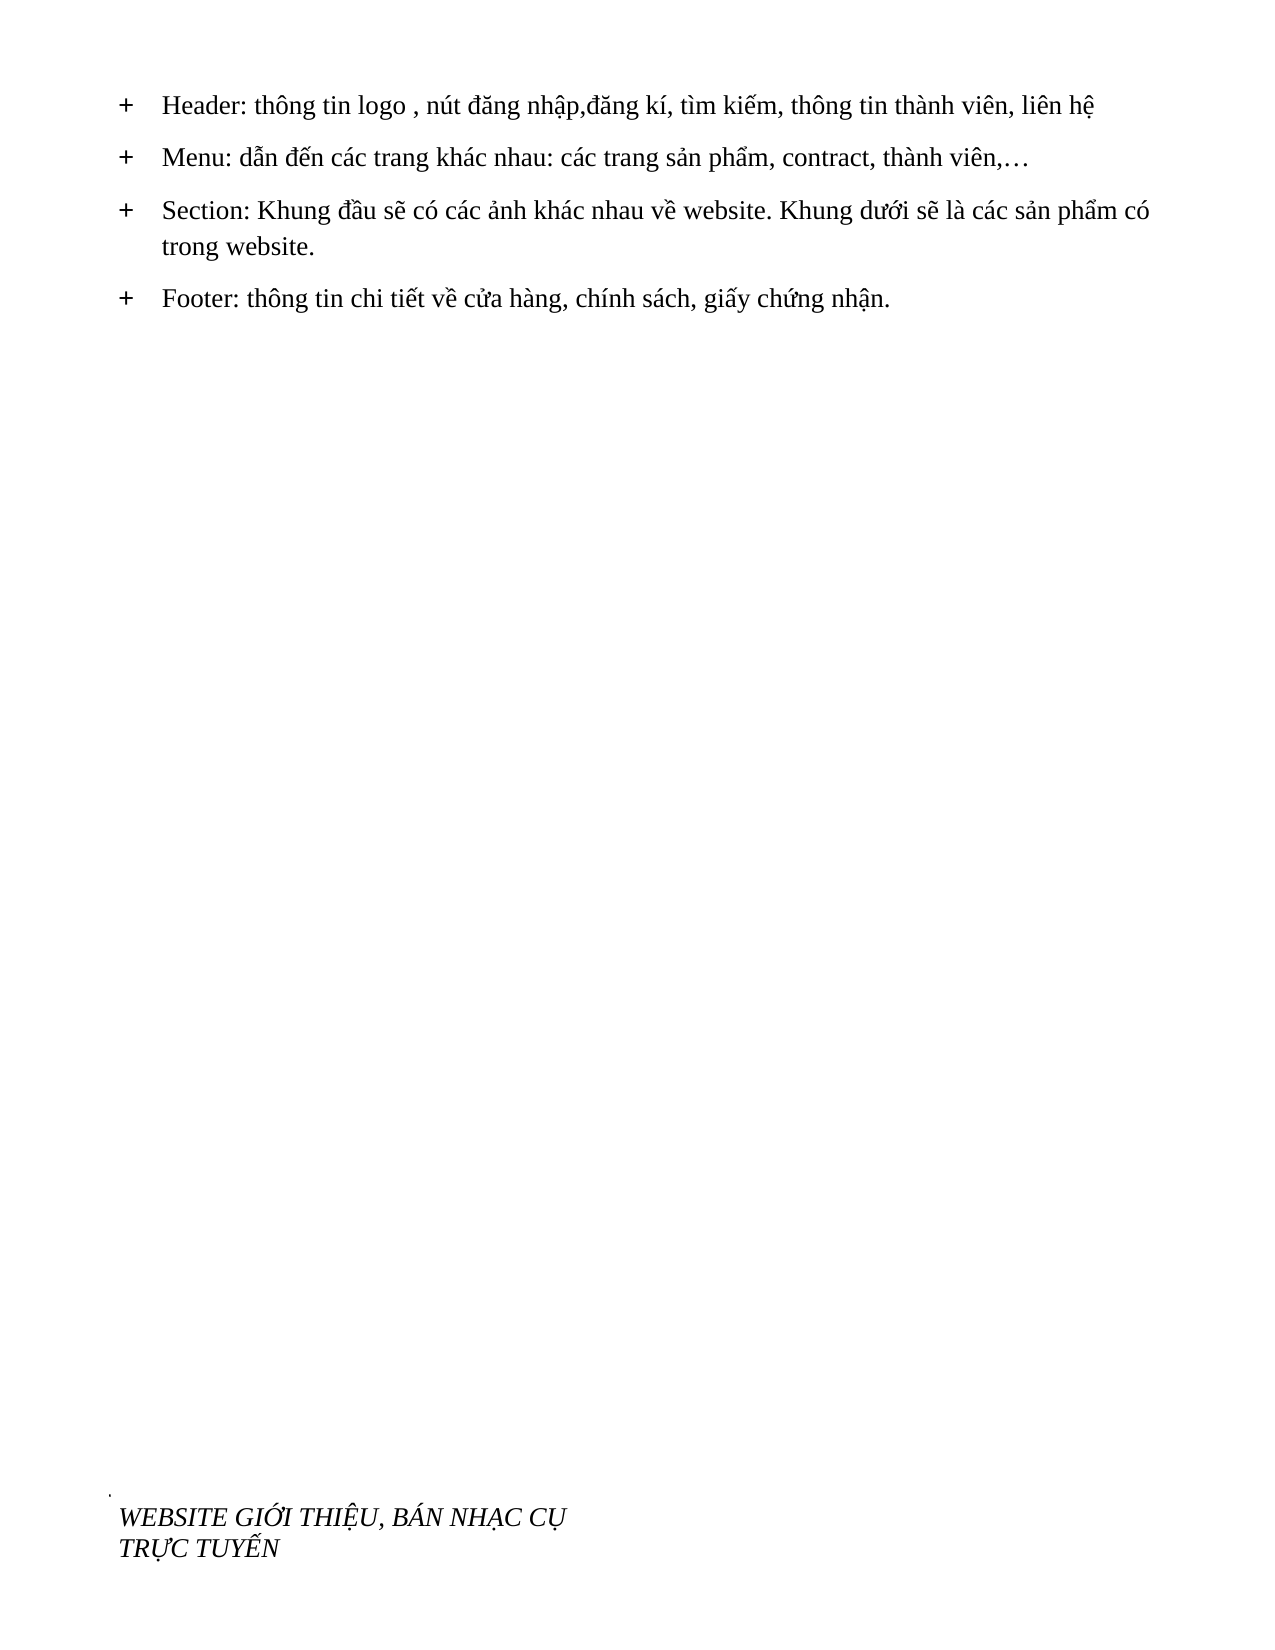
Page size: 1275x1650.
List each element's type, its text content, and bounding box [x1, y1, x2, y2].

list Footer: thông tin chi tiết về cửa hàng, chính sách, giấy chứng nhận. [118, 282, 1186, 313]
list Section: Khung đầu sẽ có các ảnh khác nhau về website. Khung dưới sẽ là các sản phẩm có trong website. [118, 194, 1186, 261]
list Menu: dẫn đến các trang khác nhau: các trang sản phẩm, contract, thành viên,… [118, 141, 1186, 172]
list Header: thông tin logo , nút đăng nhập,đăng kí, tìm kiếm, thông tin thành viên, liên hệ [118, 89, 1186, 120]
